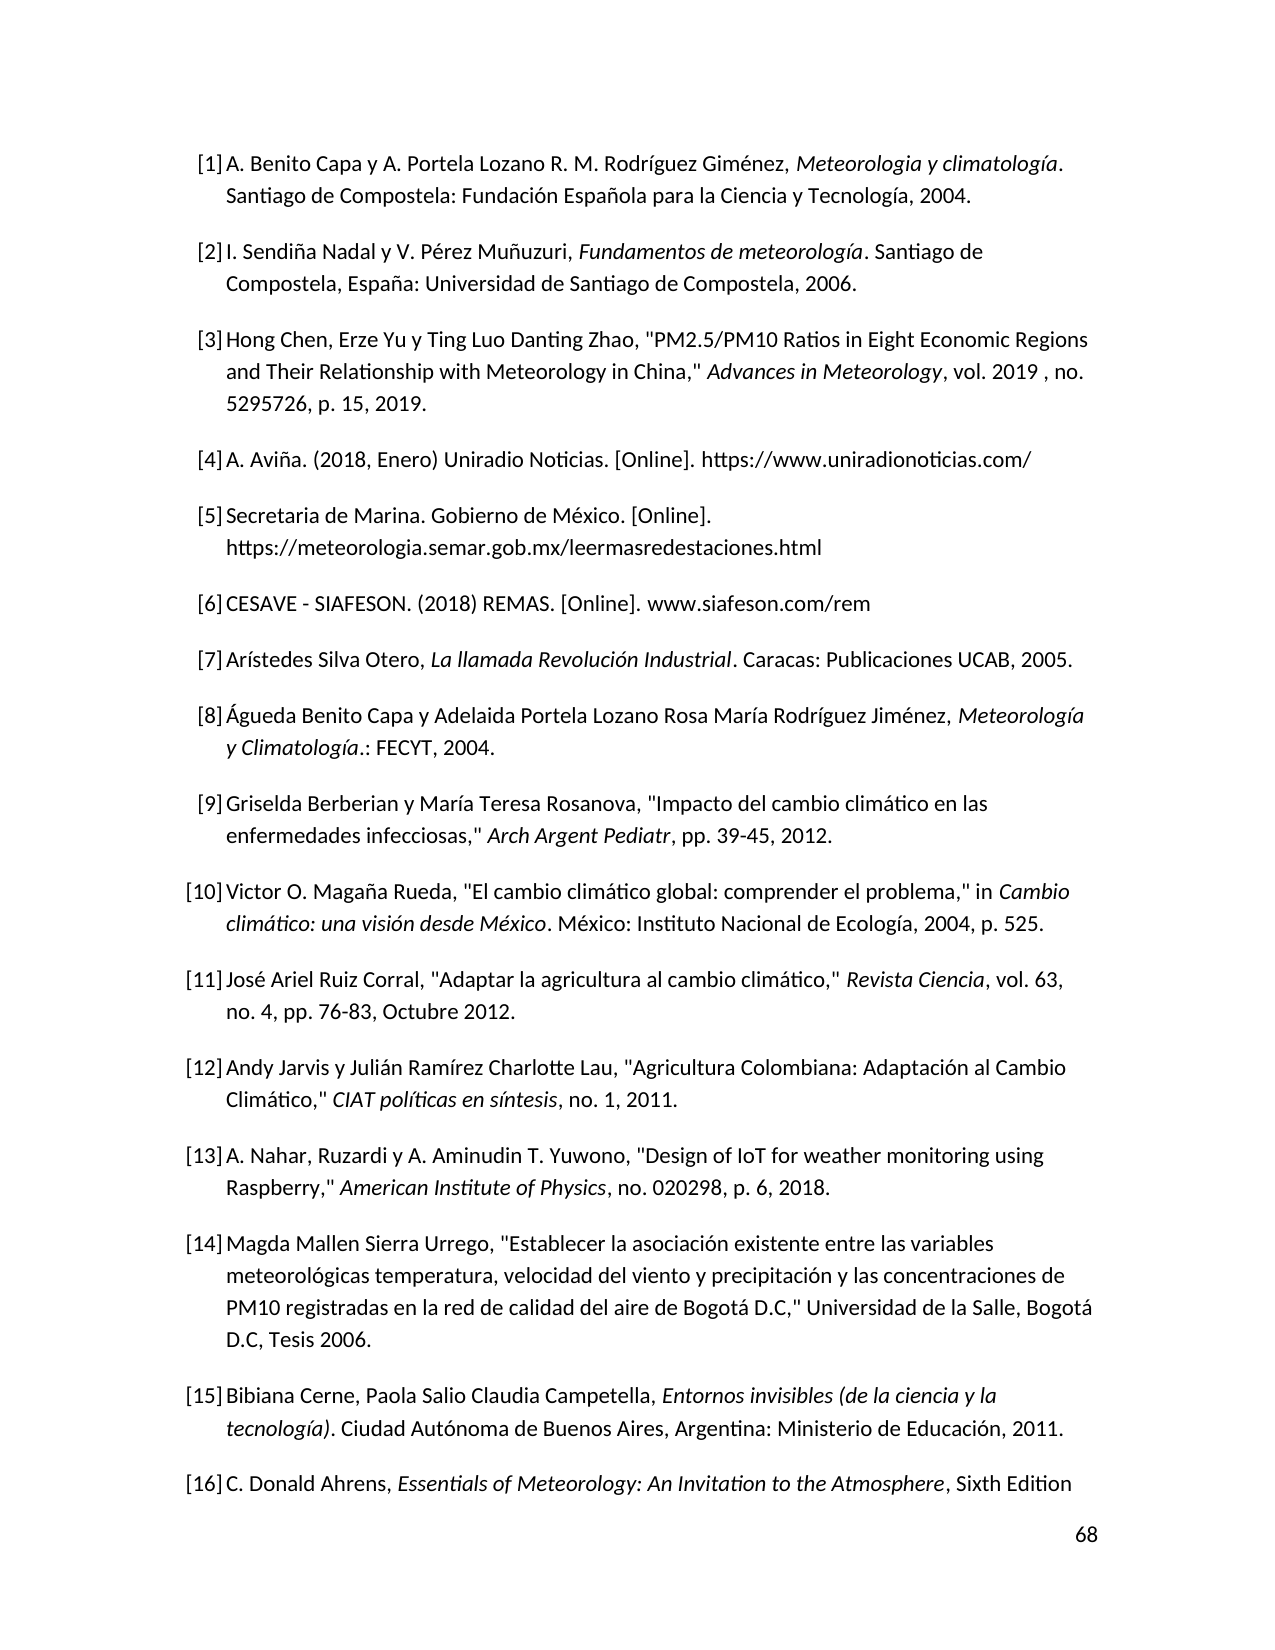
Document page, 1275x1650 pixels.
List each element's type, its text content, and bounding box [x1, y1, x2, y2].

table_cell Griselda Berberian y María Teresa Rosanova, "Impacto del cambio climático en las enfermedades infecciosas," Arch Argent Pediatr, pp. 39-45, 2012. [224, 788, 1096, 875]
table_cell [7] [176, 644, 224, 699]
table_cell [10] [176, 875, 224, 963]
table_cell [14] [176, 1228, 224, 1380]
table_cell Arístedes Silva Otero, La llamada Revolución Industrial. Caracas: Publicaciones UCAB, 2005. [224, 644, 1096, 699]
table_cell A. Nahar, Ruzardi y A. Aminudin T. Yuwono, "Design of IoT for weather monitoring using Raspberry," American Institute of Physics, no. 020298, p. 6, 2018. [224, 1140, 1096, 1227]
table_cell [3] [176, 324, 224, 444]
table_cell Magda Mallen Sierra Urrego, "Establecer la asociación existente entre las variables meteorológicas temperatura, velocidad del viento y precipitación y las concentraciones de PM10 registradas en la red de calidad del aire de Bogotá D.C," Universidad de la Salle, Bogotá D.C, Tesis 2006. [224, 1228, 1096, 1380]
table_cell Águeda Benito Capa y Adelaida Portela Lozano Rosa María Rodríguez Jiménez, Meteorología y Climatología.: FECYT, 2004. [224, 699, 1096, 787]
table_cell [8] [176, 699, 224, 787]
table_cell [12] [176, 1051, 224, 1139]
table_cell [6] [176, 588, 224, 643]
table_cell I. Sendiña Nadal y V. Pérez Muñuzuri, Fundamentos de meteorología. Santiago de Compostela, España: Universidad de Santiago de Compostela, 2006. [224, 236, 1096, 324]
table_cell [11] [176, 964, 224, 1051]
table_header A. Benito Capa y A. Portela Lozano R. M. Rodríguez Giménez, Meteorologia y climatología. Santiago de Compostela: Fundación Española para la Ciencia y Tecnología, 2004. [224, 148, 1096, 236]
table_cell Hong Chen, Erze Yu y Ting Luo Danting Zhao, "PM2.5/PM10 Ratios in Eight Economic Regions and Their Relationship with Meteorology in China," Advances in Meteorology, vol. 2019 , no. 5295726, p. 15, 2019. [224, 324, 1096, 444]
table_cell CESAVE - SIAFESON. (2018) REMAS. [Online]. www.siafeson.com/rem [224, 588, 1096, 643]
table_cell [9] [176, 788, 224, 875]
table_header [1] [176, 148, 224, 236]
table_cell [2] [176, 236, 224, 324]
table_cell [224, 1468, 1096, 1499]
table_cell [5] [176, 500, 224, 588]
table_cell [16] [176, 1468, 224, 1499]
table_cell Bibiana Cerne, Paola Salio Claudia Campetella, Entornos invisibles (de la ciencia y la tecnología). Ciudad Autónoma de Buenos Aires, Argentina: Ministerio de Educación, 2011. [224, 1380, 1096, 1468]
table_cell [13] [176, 1140, 224, 1227]
table_cell José Ariel Ruiz Corral, "Adaptar la agricultura al cambio climático," Revista Ciencia, vol. 63, no. 4, pp. 76-83, Octubre 2012. [224, 964, 1096, 1051]
table_cell [4] [176, 444, 224, 500]
table_cell A. Aviña. (2018, Enero) Uniradio Noticias. [Online]. https://www.uniradionoticias.com/ [224, 444, 1096, 500]
table_cell Andy Jarvis y Julián Ramírez Charlotte Lau, "Agricultura Colombiana: Adaptación al Cambio Climático," CIAT políticas en síntesis, no. 1, 2011. [224, 1051, 1096, 1139]
table_cell Secretaria de Marina. Gobierno de México. [Online]. https://meteorologia.semar.gob.mx/leermasredestaciones.html [224, 500, 1096, 588]
table_cell [15] [176, 1380, 224, 1468]
table_cell Victor O. Magaña Rueda, "El cambio climático global: comprender el problema," in Cambio climático: una visión desde México. México: Instituto Nacional de Ecología, 2004, p. 525. [224, 875, 1096, 963]
